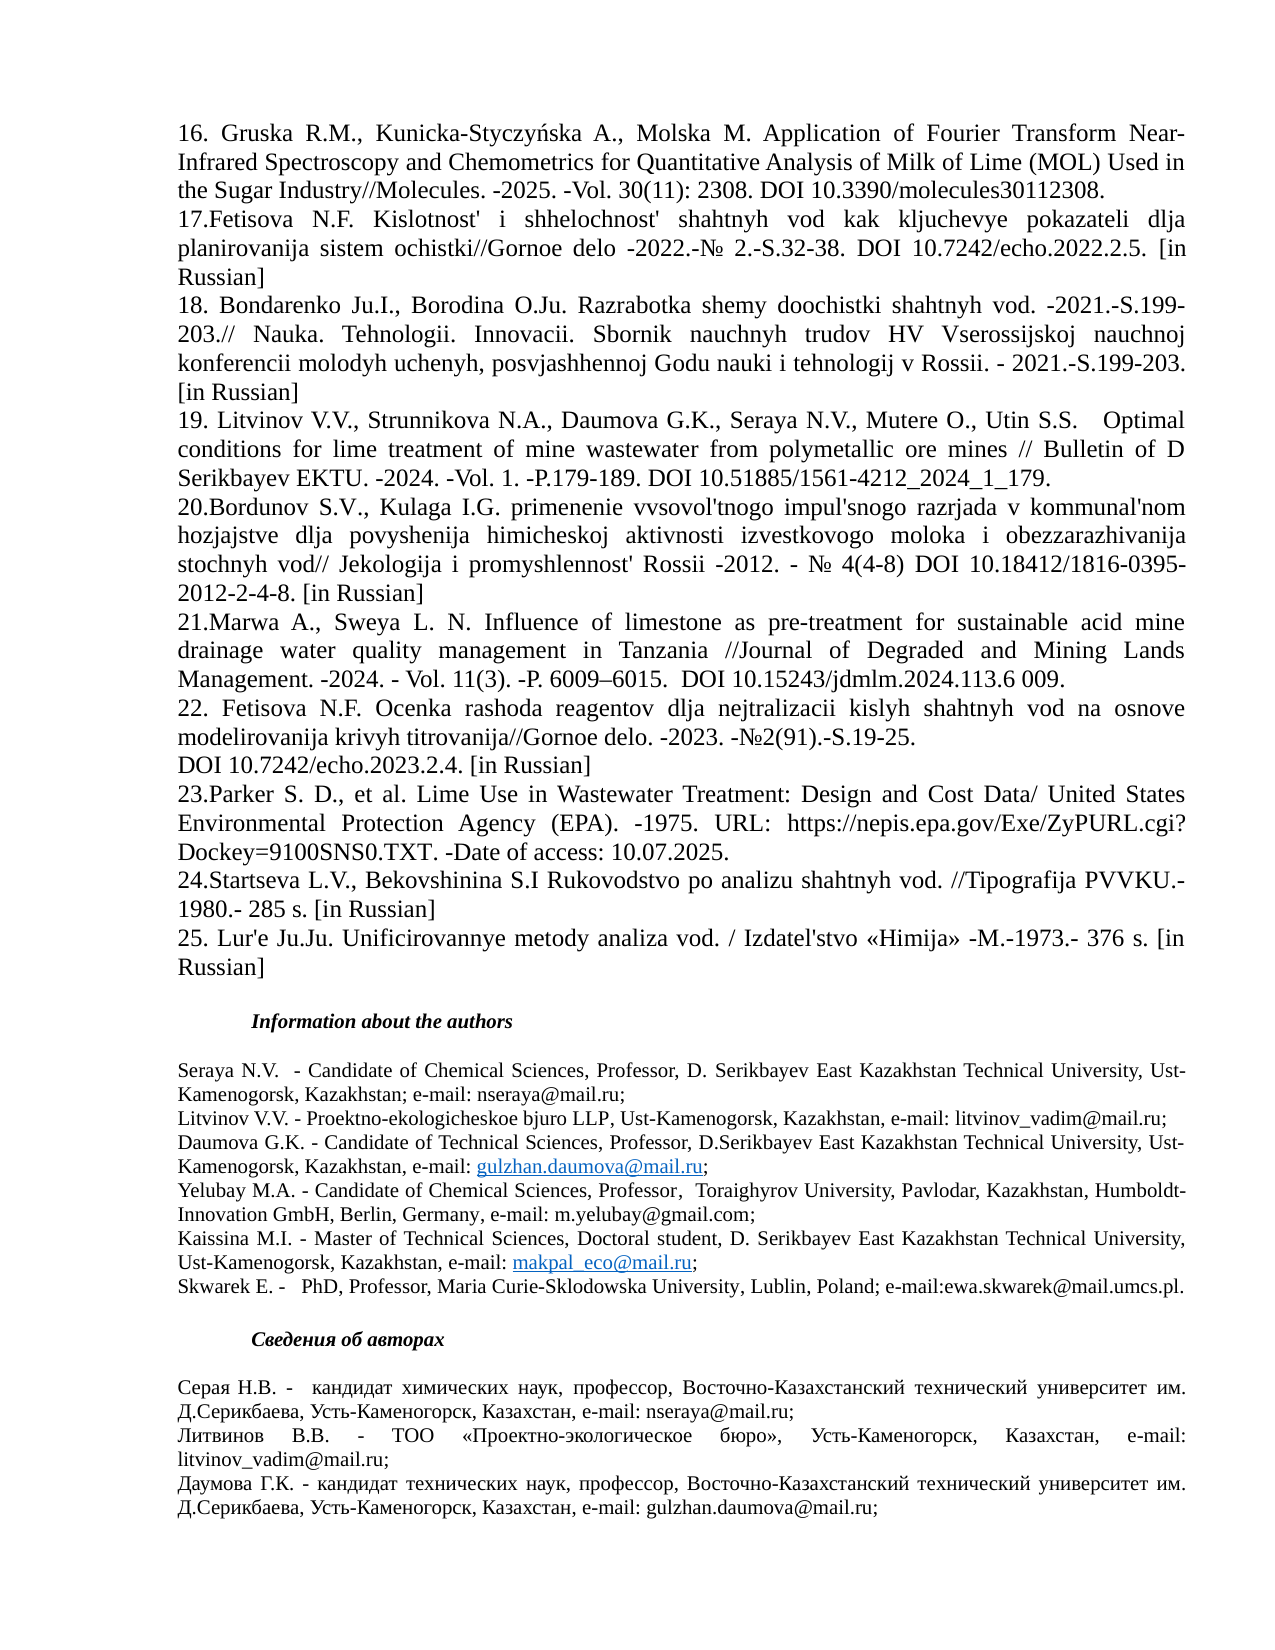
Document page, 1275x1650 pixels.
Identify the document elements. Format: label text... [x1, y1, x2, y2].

list 16. Gruska R.M., Kunicka-Styczyńska A., Molska M. Application of Fourier Transform Near-Infrared Spectroscopy and Chemometrics for Quantitative Analysis of Milk of Lime (MOL) Used in the Sugar Industry//Molecules. -2025. -Vol. 30(11): 2308. DOI 10.3390/molecules30112308. [177, 118, 1186, 204]
text Даумова Г.К. - кандидат технических наук, профессор, Восточно-Казахстанский технический университет им. Д.Серикбаева, Усть-Каменогорск, Казахстан, е-mail: gulzhan.daumova@mail.ru; [177, 1471, 1186, 1519]
text 18. Bondarenko Ju.I., Borodina O.Ju. Razrabotka shemy doochistki shahtnyh vod. -2021.-S.199-203.// Nauka. Tehnologii. Innovacii. Sbornik nauchnyh trudov HV Vserossijskoj nauchnoj konferencii molodyh uchenyh, posvjashhennoj Godu nauki i tehnologij v Rossii. - 2021.-S.199-203. [in Russian] [177, 291, 1186, 406]
text Skwarek E. - PhD, Professor, Maria Curie-Sklodowska University, Lublin, Poland; е-mail:ewa.skwarek@mail.umcs.pl. [360, 1274, 1186, 1298]
text 24.Startseva L.V., Bekovshinina S.I Rukovodstvo po analizu shahtnyh vod. //Tipografija PVVKU.-1980.- 285 s. [in Russian] [177, 866, 1186, 923]
text Yelubay M.A. - Candidate of Chemical Sciences, Professor, Toraighyrov University, Pavlodar, Kazakhstan, Humboldt-Innovation GmbH, Berlin, Germany, e-mail: m.yelubay@gmail.com; [177, 1178, 1186, 1226]
text Литвинов В.В. - ТОО «Проектно-экологическое бюро», Усть-Каменогорск, Казахстан, е-mail: litvinov_vadim@mail.ru; [177, 1423, 1186, 1471]
text Daumova G.K. - Candidate of Technical Sciences, Professor, D.Serikbayev East Kazakhstan Technical University, Ust-Kamenogorsk, Kazakhstan, е-mail: gulzhan.daumova@mail.ru; [177, 1130, 1186, 1178]
text Information about the authors [177, 1009, 1186, 1033]
list 21.Marwa A., Sweya L. N. Influence of limestone as pre-treatment for sustainable acid mine drainage water quality management in Tanzania //Journal of Degraded and Mining Lands Management. -2024. - Vol. 11(3). -P. 6009–6015. DOI 10.15243/jdmlm.2024.113.6 009. [177, 607, 1186, 693]
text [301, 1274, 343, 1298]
list 19. Litvinov V.V., Strunnikova N.A., Daumova G.K., Seraya N.V., Mutere O., Utin S.S. Оptimal conditions for lime treatment of mine wastewater from polymetallic ore mines // Bulletin of D Serikbayev EKTU. -2024. -Vol. 1. -P.179-189. DOI 10.51885/1561-4212_2024_1_179. [177, 406, 1186, 492]
list DOI 10.7242/echo.2023.2.4. [in Russian] [177, 751, 1186, 779]
text Сведения об авторах [177, 1327, 1186, 1351]
list 22. Fetisova N.F. Ocenka rashoda reagentov dlja nejtralizacii kislyh shahtnyh vod na osnove modelirovanija krivyh titrovanija//Gornoe delo. -2023. -№2(91).-S.19-25. [177, 693, 1186, 751]
list 23.Parker S. D., et al. Lime Use in Wastewater Treatment: Design and Cost Data/ United States Environmental Protection Agency (EPA). -1975. URL: https://nepis.epa.gov/Exe/ZyPURL.cgi?Dockey=9100SNS0.TXT. -Date of access: 10.07.2025. [177, 779, 1186, 866]
text Kaissina M.I. - Master of Technical Sciences, Doctoral student, D. Serikbayev East Kazakhstan Technical University, Ust-Kamenogorsk, Kazakhstan, е-mail: makpal_eco@mail.ru; [177, 1226, 1186, 1274]
text 25. Lur'e Ju.Ju. Unificirovannye metody analiza vod. / Izdatel'stvo «Himija» -M.-1973.- 376 s. [in Russian] [177, 923, 1186, 981]
text Litvinov V.V. - Proektno-ekologicheskoe bjuro LLP, Ust-Kamenogorsk, Kazakhstan, e-mail: litvinov_vadim@mail.ru; [177, 1106, 1186, 1130]
text 20.Bordunov S.V., Kulaga I.G. primenenie vvsovol'tnogo impul'snogo razrjada v kommunal'nom hozjajstve dlja povyshenija himicheskoj aktivnosti izvestkovogo moloka i obezzarazhivanija stochnyh vod// Jekologija i promyshlennost' Rossii -2012. - № 4(4-8) DOI 10.18412/1816-0395-2012-2-4-8. [in Russian] [177, 492, 1186, 607]
text Серая Н.В. - кандидат химических наук, профессор, Восточно-Казахстанский технический университет им. Д.Серикбаева, Усть-Каменогорск, Казахстан, е-mail: nseraya@mail.ru; [177, 1375, 1186, 1423]
text Seraya N.V. - Candidate of Chemical Sciences, Professor, D. Serikbayev East Kazakhstan Technical University, Ust-Kamenogorsk, Kazakhstan; e-mail: nseraya@mail.ru; [177, 1057, 1186, 1106]
text 17.Fetisova N.F. Kislotnost' i shhelochnost' shahtnyh vod kak kljuchevye pokazateli dlja planirovanija sistem ochistki//Gornoe delo -2022.-№ 2.-S.32-38. DOI 10.7242/echo.2022.2.5. [in Russian] [177, 204, 1186, 291]
